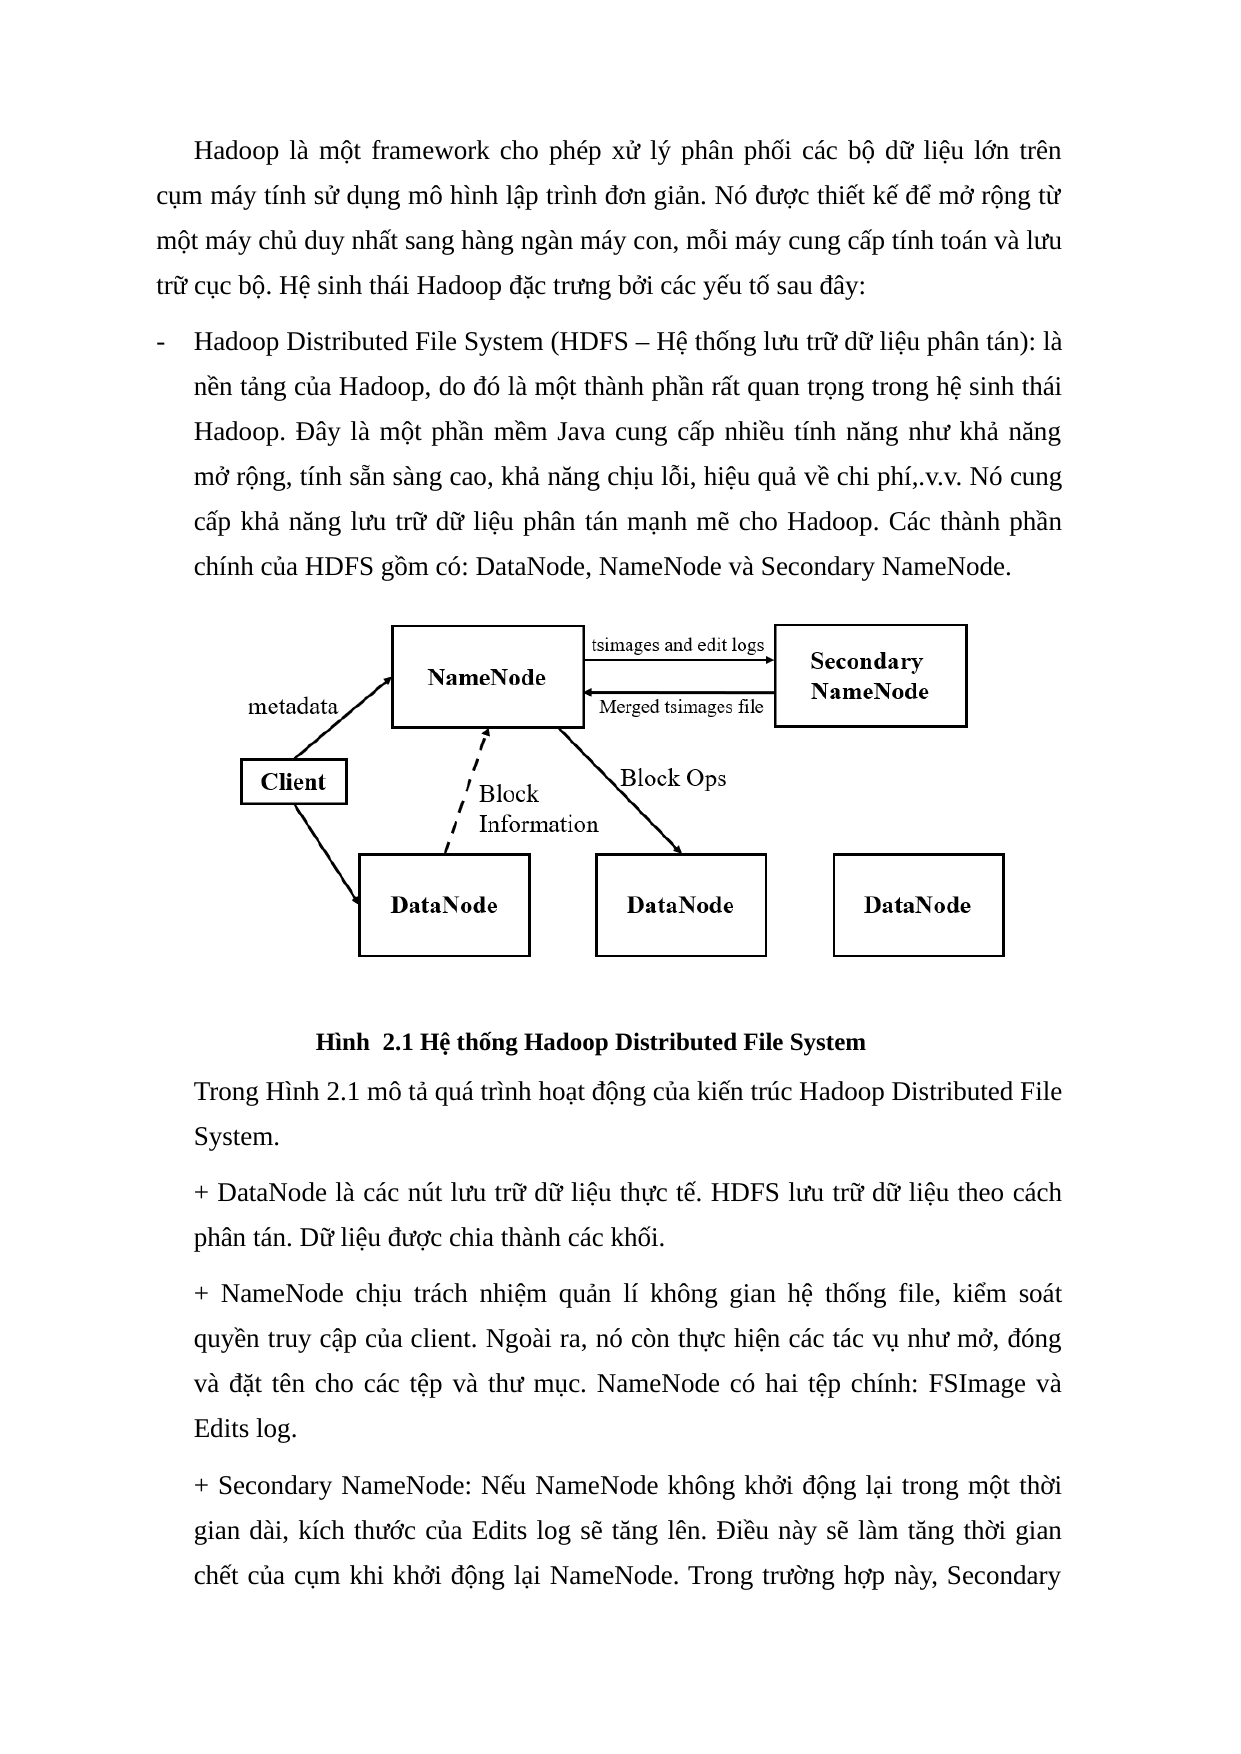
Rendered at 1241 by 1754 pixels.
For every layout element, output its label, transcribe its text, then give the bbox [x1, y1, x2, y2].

text + DataNode là các nút lưu trữ dữ liệu thực tế. HDFS lưu trữ dữ liệu theo cách phân tán. Dữ liệu được chia thành các khối. [193, 1173, 1063, 1256]
picture [204, 591, 1052, 991]
text + NameNode chịu trách nhiệm quản lí không gian hệ thống file, kiểm soát quyền truy cập của client. Ngoài ra, nó còn thực hiện các tác vụ như mở, đóng và đặt tên cho các tệp và thư mục. NameNode có hai tệp chính: FSImage và Edits log. [193, 1274, 1063, 1447]
text Hadoop là một framework cho phép xử lý phân phối các bộ dữ liệu lớn trên cụm máy tính sử dụng mô hình lập trình đơn giản. Nó được thiết kế để mở rộng từ một máy chủ duy nhất sang hàng ngàn máy con, mỗi máy cung cấp tính toán và lưu trữ cục bộ. Hệ sinh thái Hadoop đặc trưng bởi các yếu tố sau đây: [156, 131, 1063, 304]
text Trong Hình 2.1 mô tả quá trình hoạt động của kiến trúc Hadoop Distributed File System. [193, 1072, 1063, 1155]
list Hadoop Distributed File System (HDFS – Hệ thống lưu trữ dữ liệu phân tán): là nền tảng của Hadoop, do đó là một thành phần rất quan trọng trong hệ sinh thái Hadoop. Đây là một phần mềm Java cung cấp nhiều tính năng như khả năng mở rộng, tính sẵn sàng cao, khả năng chịu lỗi, hiệu quả về chi phí,.v.v. Nó cung cấp khả năng lưu trữ dữ liệu phân tán mạnh mẽ cho Hadoop. Các thành phần chính của HDFS gồm có: DataNode, NameNode và Secondary NameNode. [156, 322, 1063, 585]
